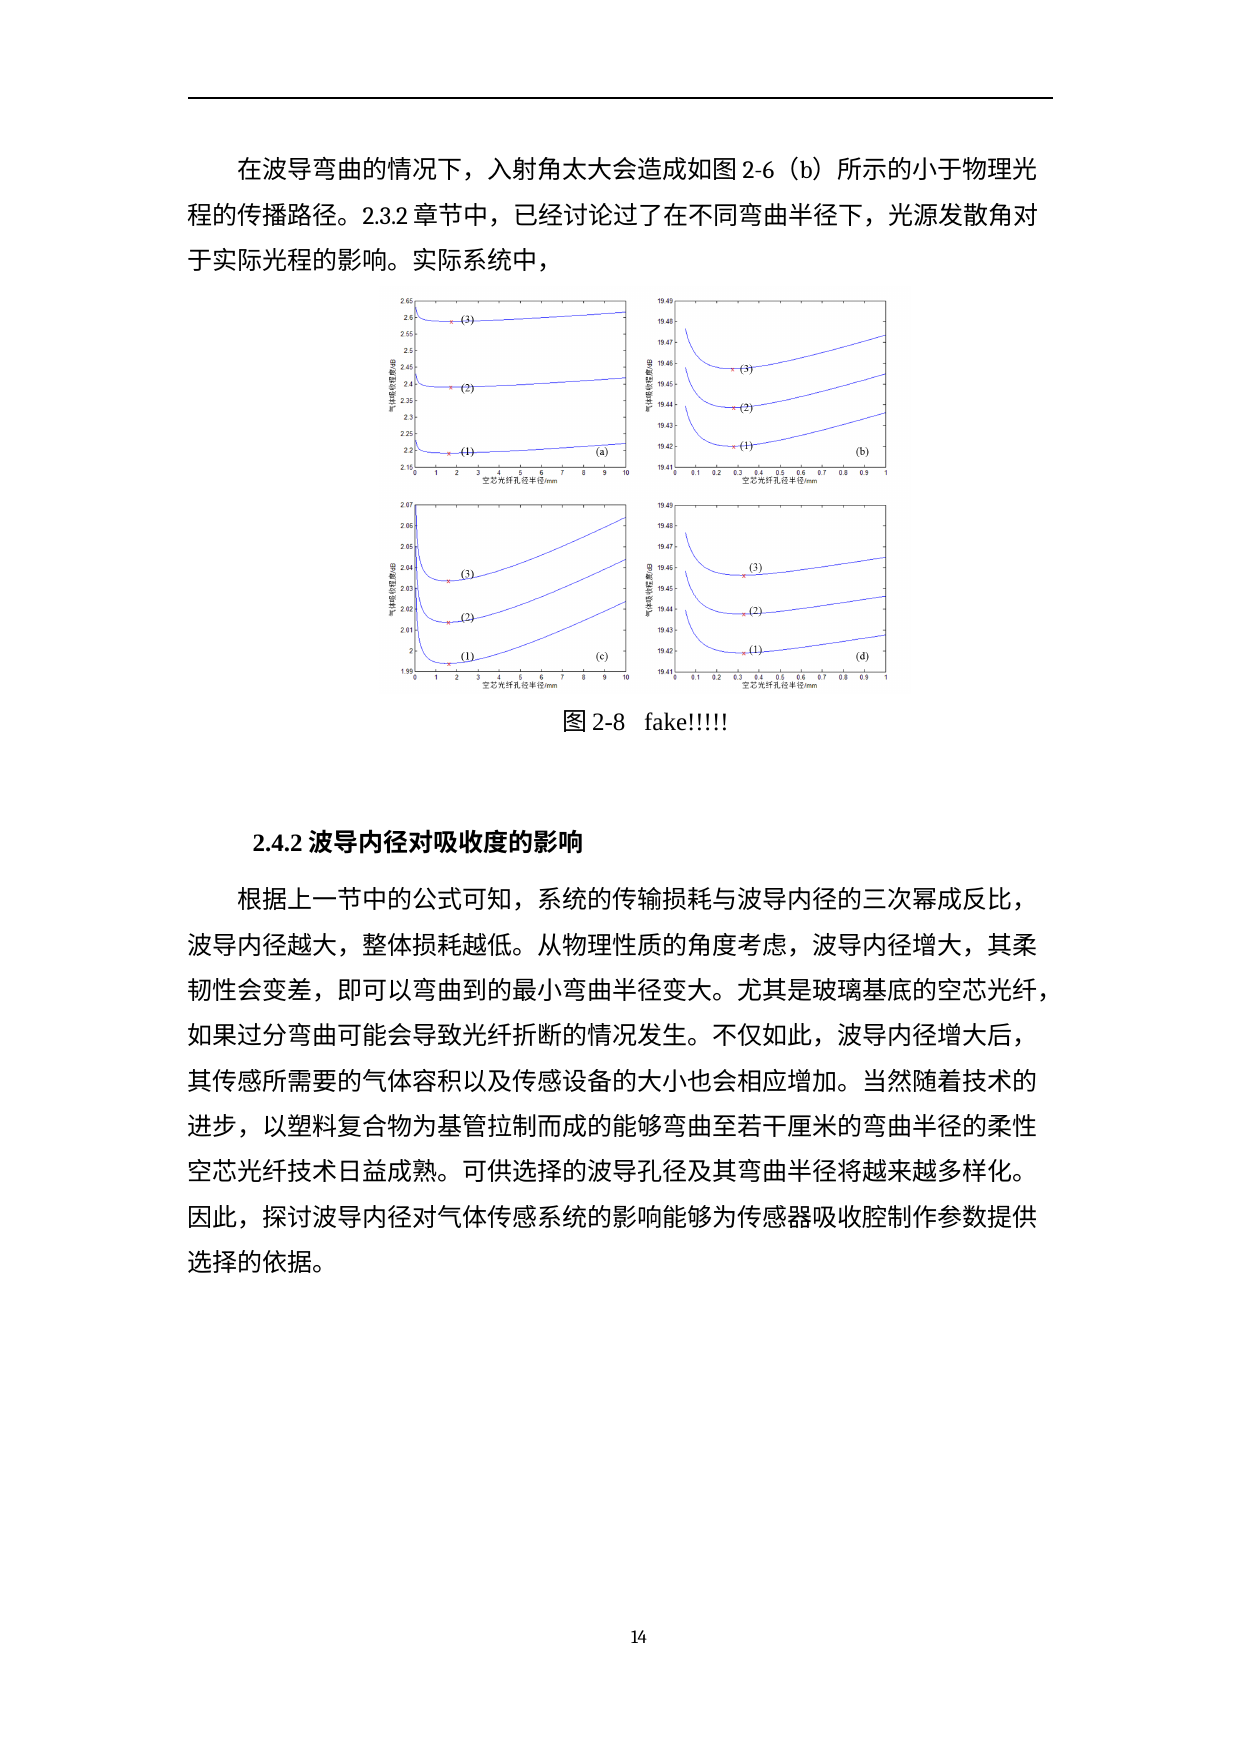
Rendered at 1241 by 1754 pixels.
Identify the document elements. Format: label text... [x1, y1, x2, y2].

text 图2-8 fake!!!!! [187, 701, 1053, 737]
text 在波导弯曲的情况下，入射角太大会造成如图2-6（b）所示的小于物理光程的传播路径。2.3.2章节中，已经讨论过了在不同弯曲半径下，光源发散角对于实际光程的影响。实际系统中， [187, 150, 1053, 277]
text 根据上一节中的公式可知，系统的传输损耗与波导内径的三次幂成反比，波导内径越大，整体损耗越低。从物理性质的角度考虑，波导内径增大，其柔韧性会变差，即可以弯曲到的最小弯曲半径变大。尤其是玻璃基底的空芯光纤，如果过分弯曲可能会导致光纤折断的情况发生。不仅如此，波导内径增大后，其传感所需要的气体容积以及传感设备的大小也会相应增加。当然随着技术的进步，以塑料复合物为基管拉制而成的能够弯曲至若干厘米的弯曲半径的柔性空芯光纤技术日益成熟。可供选择的波导孔径及其弯曲半径将越来越多样化。因此，探讨波导内径对气体传感系统的影响能够为传感器吸收腔制作参数提供选择的依据。 [187, 880, 1053, 1278]
subtitle 2.4.2 波导内径对吸收度的影响 [202, 822, 1053, 858]
picture [379, 286, 911, 694]
